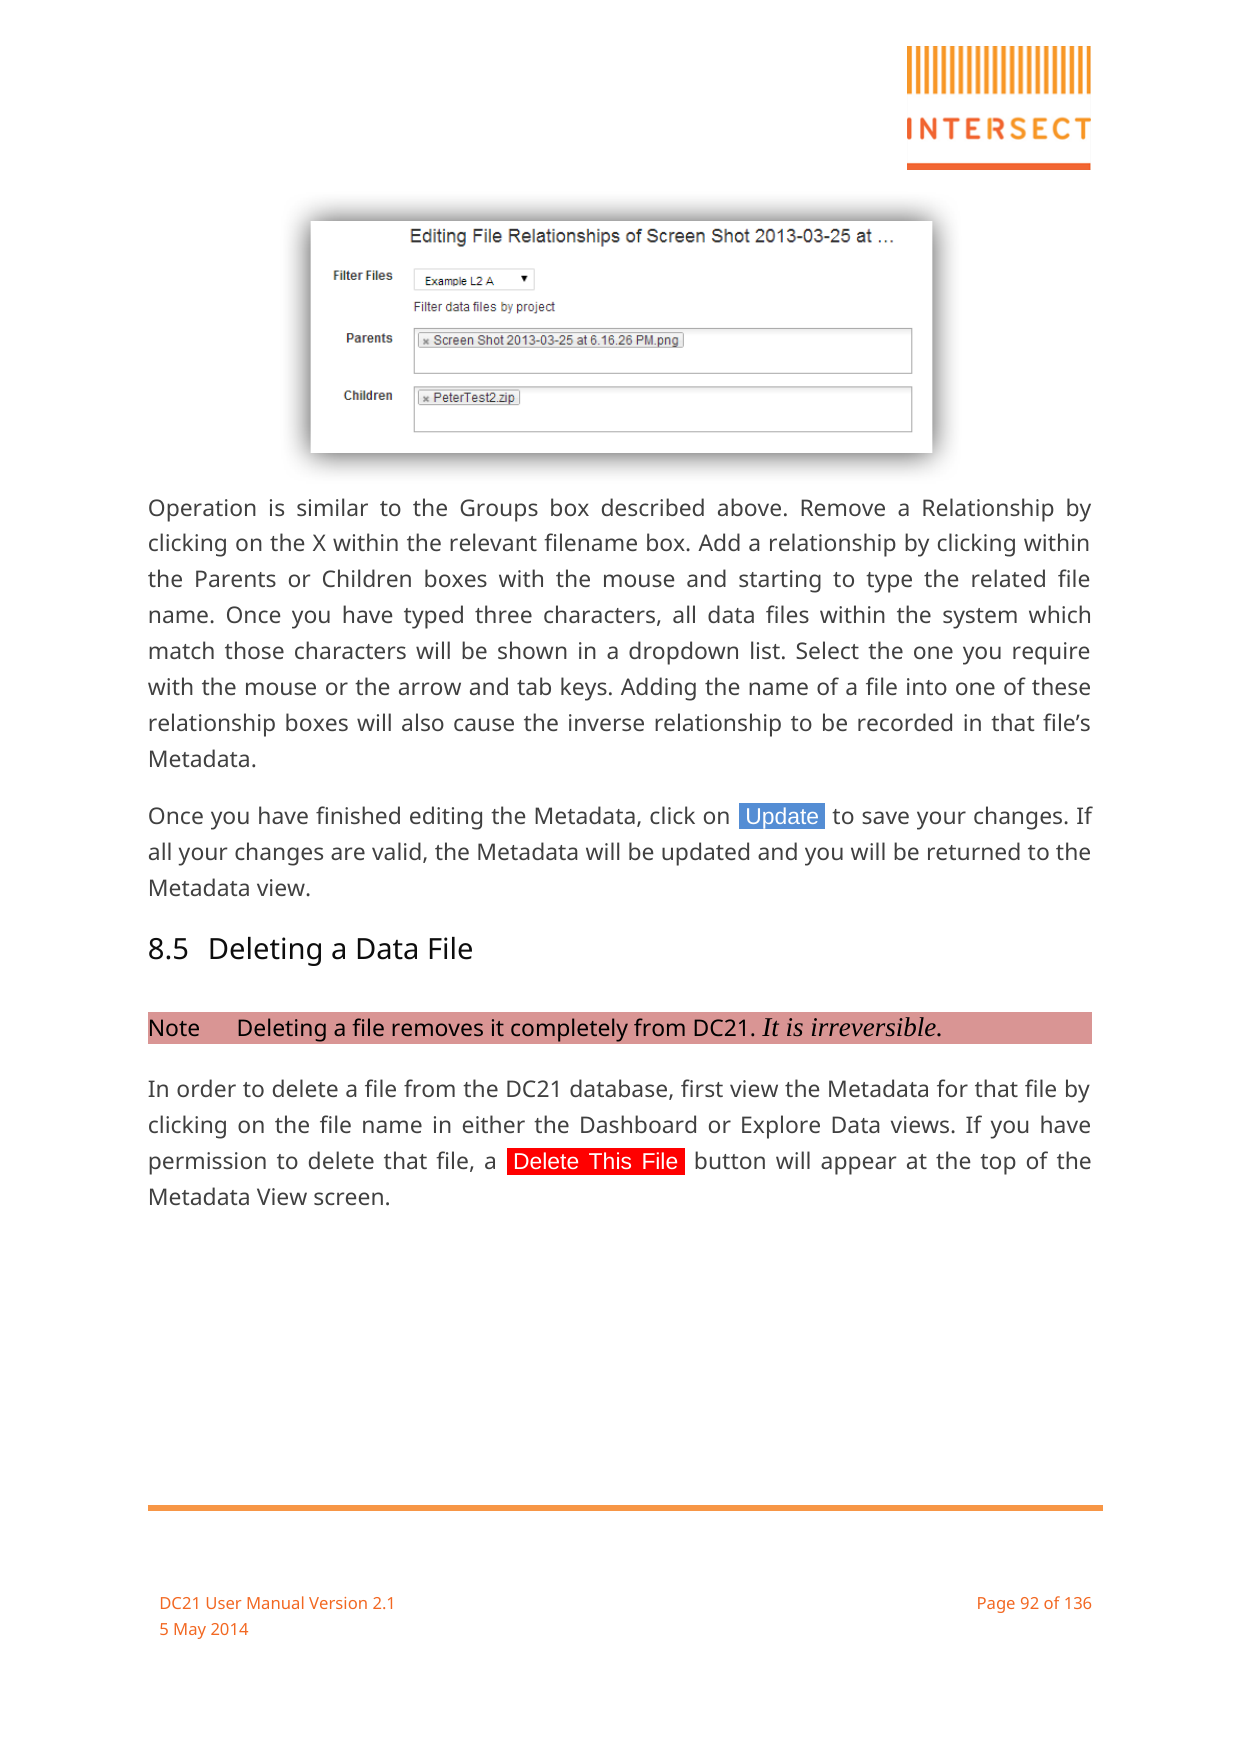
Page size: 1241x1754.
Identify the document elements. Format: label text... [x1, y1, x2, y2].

picture [310, 221, 933, 453]
picture [905, 44, 1093, 172]
text Once you have finished editing the Metadata, click on Update to save your changes. If all your changes are valid, the Metadata will be updated and you will be returned to the Metadata view. [148, 800, 1092, 903]
text In order to delete a file from the DC21 database, first view the Metadata for that file by clicking on the file name in either the Dashboard or Explore Data views. If you have permission to delete that file, a Delete This File button will appear at the top of the Metadata View screen. [148, 1073, 1092, 1212]
text Operation is similar to the Groups box described above. Remove a Relationship by clicking on the X within the relevant filename box. Add a relationship by clicking within the Parents or Children boxes with the mouse and starting to type the related file name. Once you have typed three characters, all data files within the system which match those characters will be shown in a dropdown list. Select the one you require with the mouse or the arrow and tab keys. Adding the name of a file into one of these relationship boxes will also cause the inverse relationship to be recorded in that file’s Metadata. [148, 491, 1092, 774]
text Note Deleting a file removes it completely from DC21. It is irreversible. [148, 1012, 1092, 1044]
subtitle Deleting a Data File [148, 928, 1092, 968]
